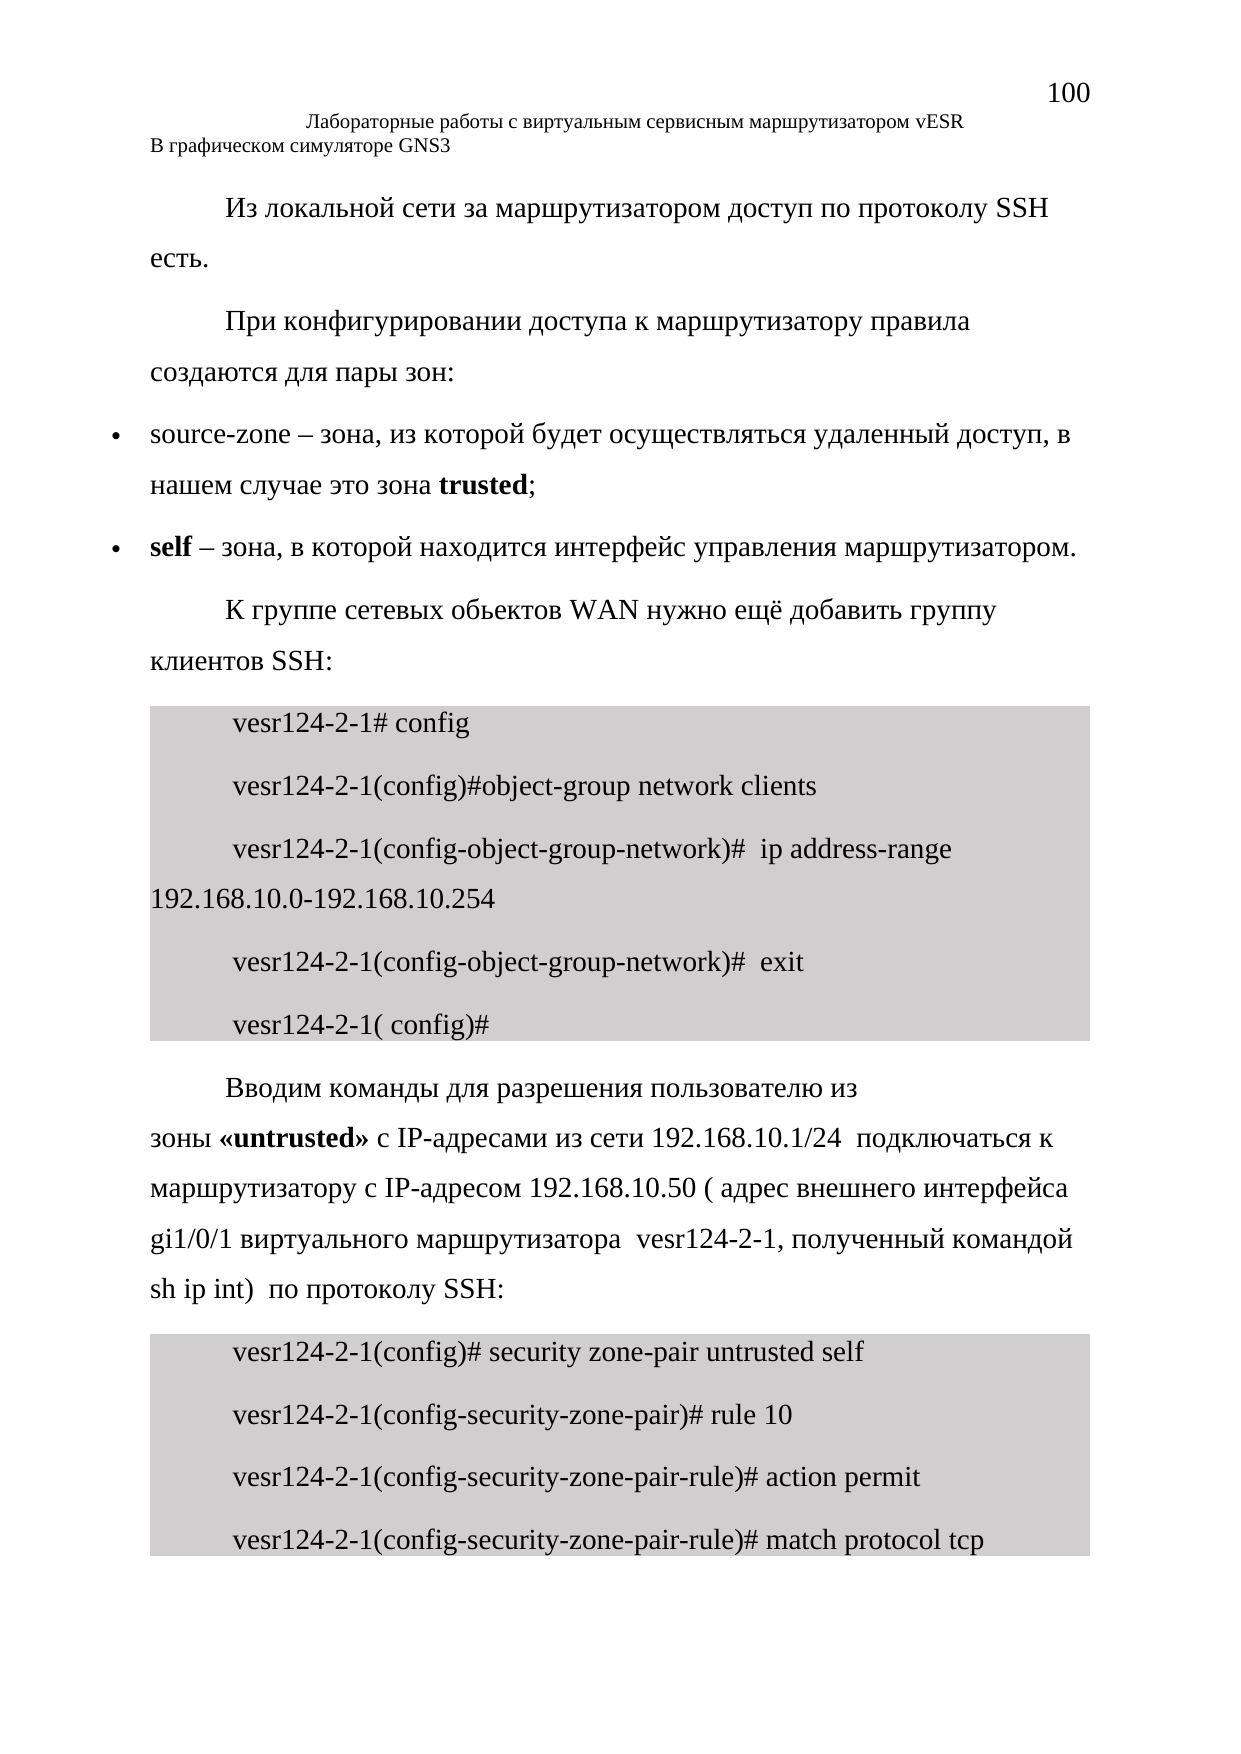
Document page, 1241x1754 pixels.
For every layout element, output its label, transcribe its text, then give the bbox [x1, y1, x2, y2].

text При конфигурировании доступа к маршрутизатору правила создаются для пары зон: [150, 303, 1090, 387]
list source-zone – зона, из которой будет осуществляться удаленный доступ, в нашем случае это зона trusted; [112, 416, 1090, 500]
text vesr124-2-1( config)# [150, 1007, 1090, 1041]
text vesr124-2-1(config-security-zone-pair-rule)# action permit [150, 1459, 1090, 1493]
text vesr124-2-1(config-security-zone-pair)# rule 10 [150, 1397, 1090, 1430]
text vesr124-2-1(config)# security zone-pair untrusted self [150, 1334, 1090, 1367]
text vesr124-2-1(config-object-group-network)# exit [150, 944, 1090, 978]
text vesr124-2-1(config-object-group-network)# ip address-range 192.168.10.0-192.168.10.254 [150, 831, 1090, 915]
text vesr124-2-1# config [150, 706, 1090, 739]
text Вводим команды для разрешения пользователю из зоны «untrusted» с IP-адресами из сети 192.168.10.1/24 подключаться к маршрутизатору с IP-адресом 192.168.10.50 ( адрес внешнего интерфейса gi1/0/1 виртуального маршрутизатора vesr124-2-1, полученный командой sh ip int) по протоколу SSH: [150, 1070, 1090, 1305]
text vesr124-2-1(config)#object-group network clients [150, 768, 1090, 802]
text vesr124-2-1(config-security-zone-pair-rule)# match protocol tcp [150, 1522, 1090, 1556]
text К группе сетевых обьектов WAN нужно ещё добавить группу клиентов SSH: [150, 592, 1090, 676]
list self – зона, в которой находится интерфейс управления маршрутизатором. [112, 529, 1090, 563]
text Из локальной сети за маршрутизатором доступ по протоколу SSH есть. [150, 190, 1090, 274]
